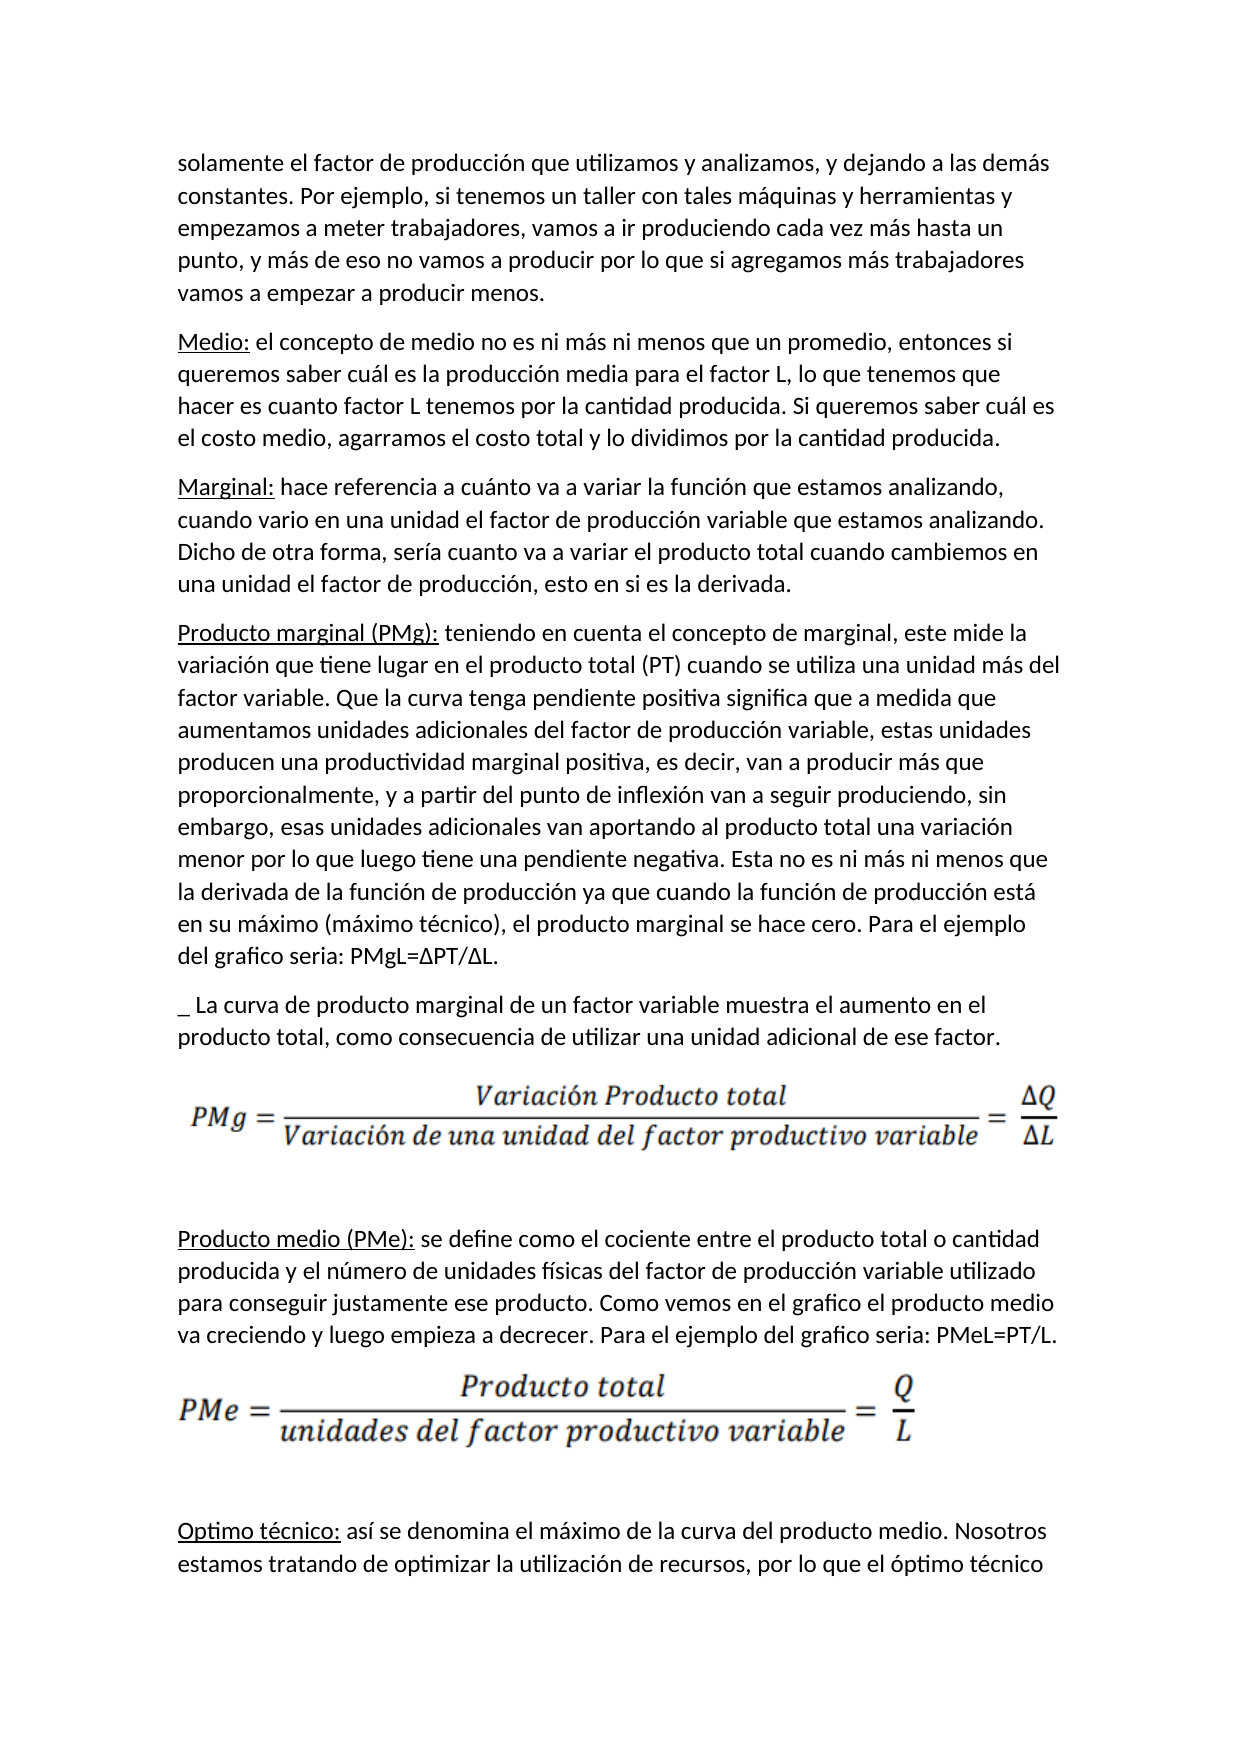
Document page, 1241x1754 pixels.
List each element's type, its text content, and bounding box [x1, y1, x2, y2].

text _ La curva de producto marginal de un factor variable muestra el aumento en el producto total, como consecuencia de utilizar una unidad adicional de ese factor. [177, 989, 1063, 1052]
text Producto marginal (PMg): teniendo en cuenta el concepto de marginal, este mide la variación que tiene lugar en el producto total (PT) cuando se utiliza una unidad más del factor variable. Que la curva tenga pendiente positiva significa que a medida que aumentamos unidades adicionales del factor de producción variable, estas unidades producen una productividad marginal positiva, es decir, van a producir más que proporcionalmente, y a partir del punto de inflexión van a seguir produciendo, sin embargo, esas unidades adicionales van aportando al producto total una variación menor por lo que luego tiene una pendiente negativa. Esta no es ni más ni menos que la derivada de la función de producción ya que cuando la función de producción está en su máximo (máximo técnico), el producto marginal se hace cero. Para el ejemplo del grafico seria: PMgL=ΔPT/ΔL. [177, 617, 1063, 971]
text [177, 148, 1063, 307]
text Medio: el concepto de medio no es ni más ni menos que un promedio, entonces si queremos saber cuál es la producción media para el factor L, lo que tenemos que hacer es cuanto factor L tenemos por la cantidad producida. Si queremos saber cuál es el costo medio, agarramos el costo total y lo dividimos por la cantidad producida. [177, 326, 1063, 453]
text Marginal: hace referencia a cuánto va a variar la función que estamos analizando, cuando vario en una unidad el factor de producción variable que estamos analizando. Dicho de otra forma, sería cuanto va a variar el producto total cuando cambiemos en una unidad el factor de producción, esto en si es la derivada. [177, 472, 1063, 599]
picture [177, 1072, 1063, 1156]
picture [176, 1368, 929, 1457]
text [177, 1516, 1063, 1578]
text Producto medio (PMe): se define como el cociente entre el producto total o cantidad producida y el número de unidades físicas del factor de producción variable utilizado para conseguir justamente ese producto. Como vemos en el grafico el producto medio va creciendo y luego empieza a decrecer. Para el ejemplo del grafico seria: PMeL=PT/L. [177, 1223, 1063, 1350]
